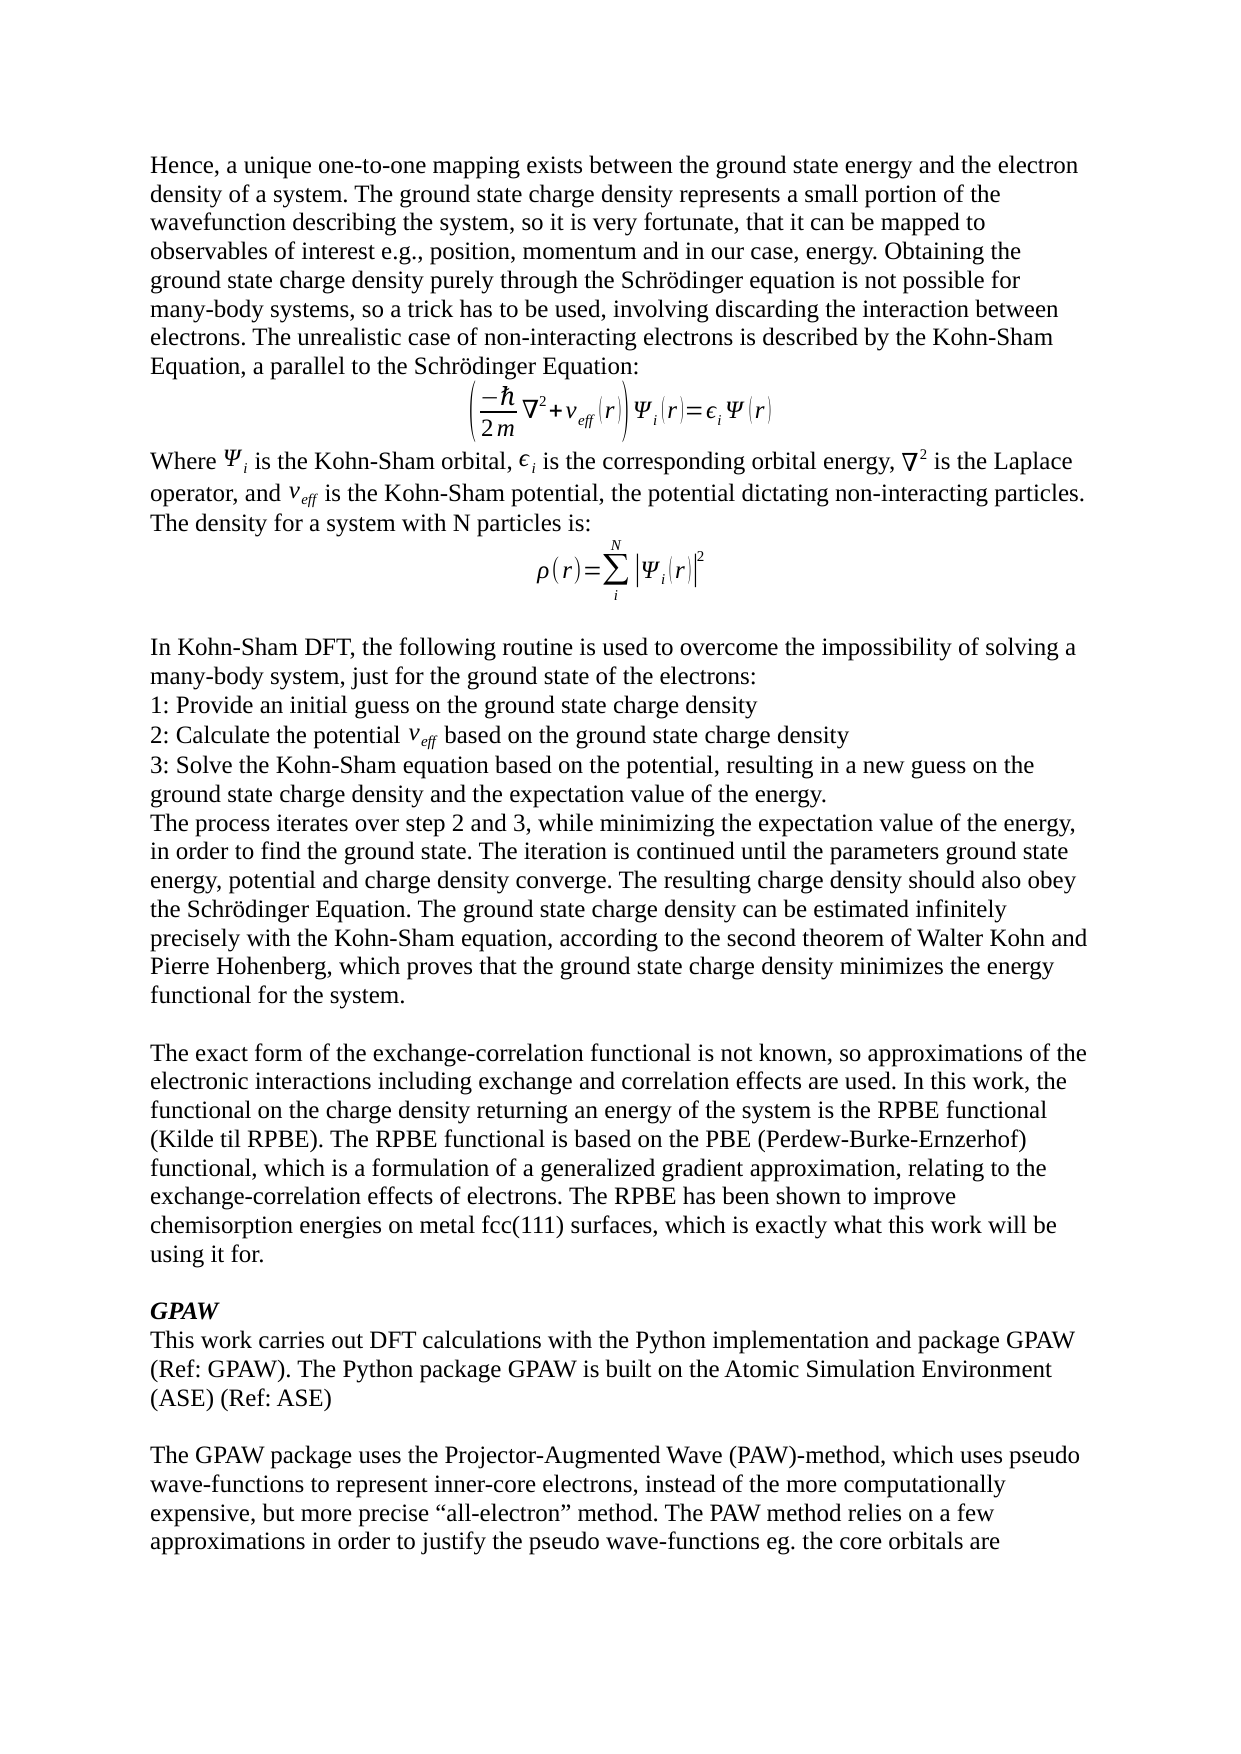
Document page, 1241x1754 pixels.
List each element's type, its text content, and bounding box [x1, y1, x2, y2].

text The exact form of the exchange-correlation functional is not known, so approximations of the electronic interactions including exchange and correlation effects are used. In this work, the functional on the charge density returning an energy of the system is the RPBE functional (Kilde til RPBE). The RPBE functional is based on the PBE (Perdew-Burke-Ernzerhof) functional, which is a formulation of a generalized gradient approximation, relating to the exchange-correlation effects of electrons. The RPBE has been shown to improve chemisorption energies on metal fcc(111) surfaces, which is exactly what this work will be using it for. [150, 1038, 1090, 1268]
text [150, 1440, 1090, 1555]
text Hence, a unique one-to-one mapping exists between the ground state energy and the electron density of a system. The ground state charge density represents a small portion of the wavefunction describing the system, so it is very fortunate, that it can be mapped to observables of interest e.g., position, momentum and in our case, energy. Obtaining the ground state charge density purely through the Schrödinger equation is not possible for many-body systems, so a trick has to be used, involving discarding the interaction between electrons. The unrealistic case of non-interacting electrons is described by the Kohn-Sham Equation, a parallel to the Schrödinger Equation: [150, 150, 1090, 380]
text In Kohn-Sham DFT, the following routine is used to overcome the impossibility of solving a many-body system, just for the ground state of the electrons: [150, 632, 1090, 690]
text This work carries out DFT calculations with the Python implementation and package GPAW (Ref: GPAW). The Python package GPAW is built on the Atomic Simulation Environment (ASE) (Ref: ASE) [150, 1325, 1090, 1411]
text 3: Solve the Kohn-Sham equation based on the potential, resulting in a new guess on the ground state charge density and the expectation value of the energy. [150, 750, 1090, 808]
text 1: Provide an initial guess on the ground state charge density [150, 690, 1090, 719]
text 2: Calculate the potential based on the ground state charge density [150, 719, 1090, 750]
text GPAW [150, 1296, 1090, 1325]
text The process iterates over step 2 and 3, while minimizing the expectation value of the energy, in order to find the ground state. The iteration is continued until the parameters ground state energy, potential and charge density converge. The resulting charge density should also obey the Schrödinger Equation. The ground state charge density can be estimated infinitely precisely with the Kohn-Sham equation, according to the second theorem of Walter Kohn and Pierre Hohenberg, which proves that the ground state charge density minimizes the energy functional for the system. [150, 808, 1090, 1009]
text Where is the Kohn-Sham orbital, is the corresponding orbital energy, is the Laplace operator, and is the Kohn-Sham potential, the potential dictating non-interacting particles. The density for a system with N particles is: [150, 445, 1090, 536]
